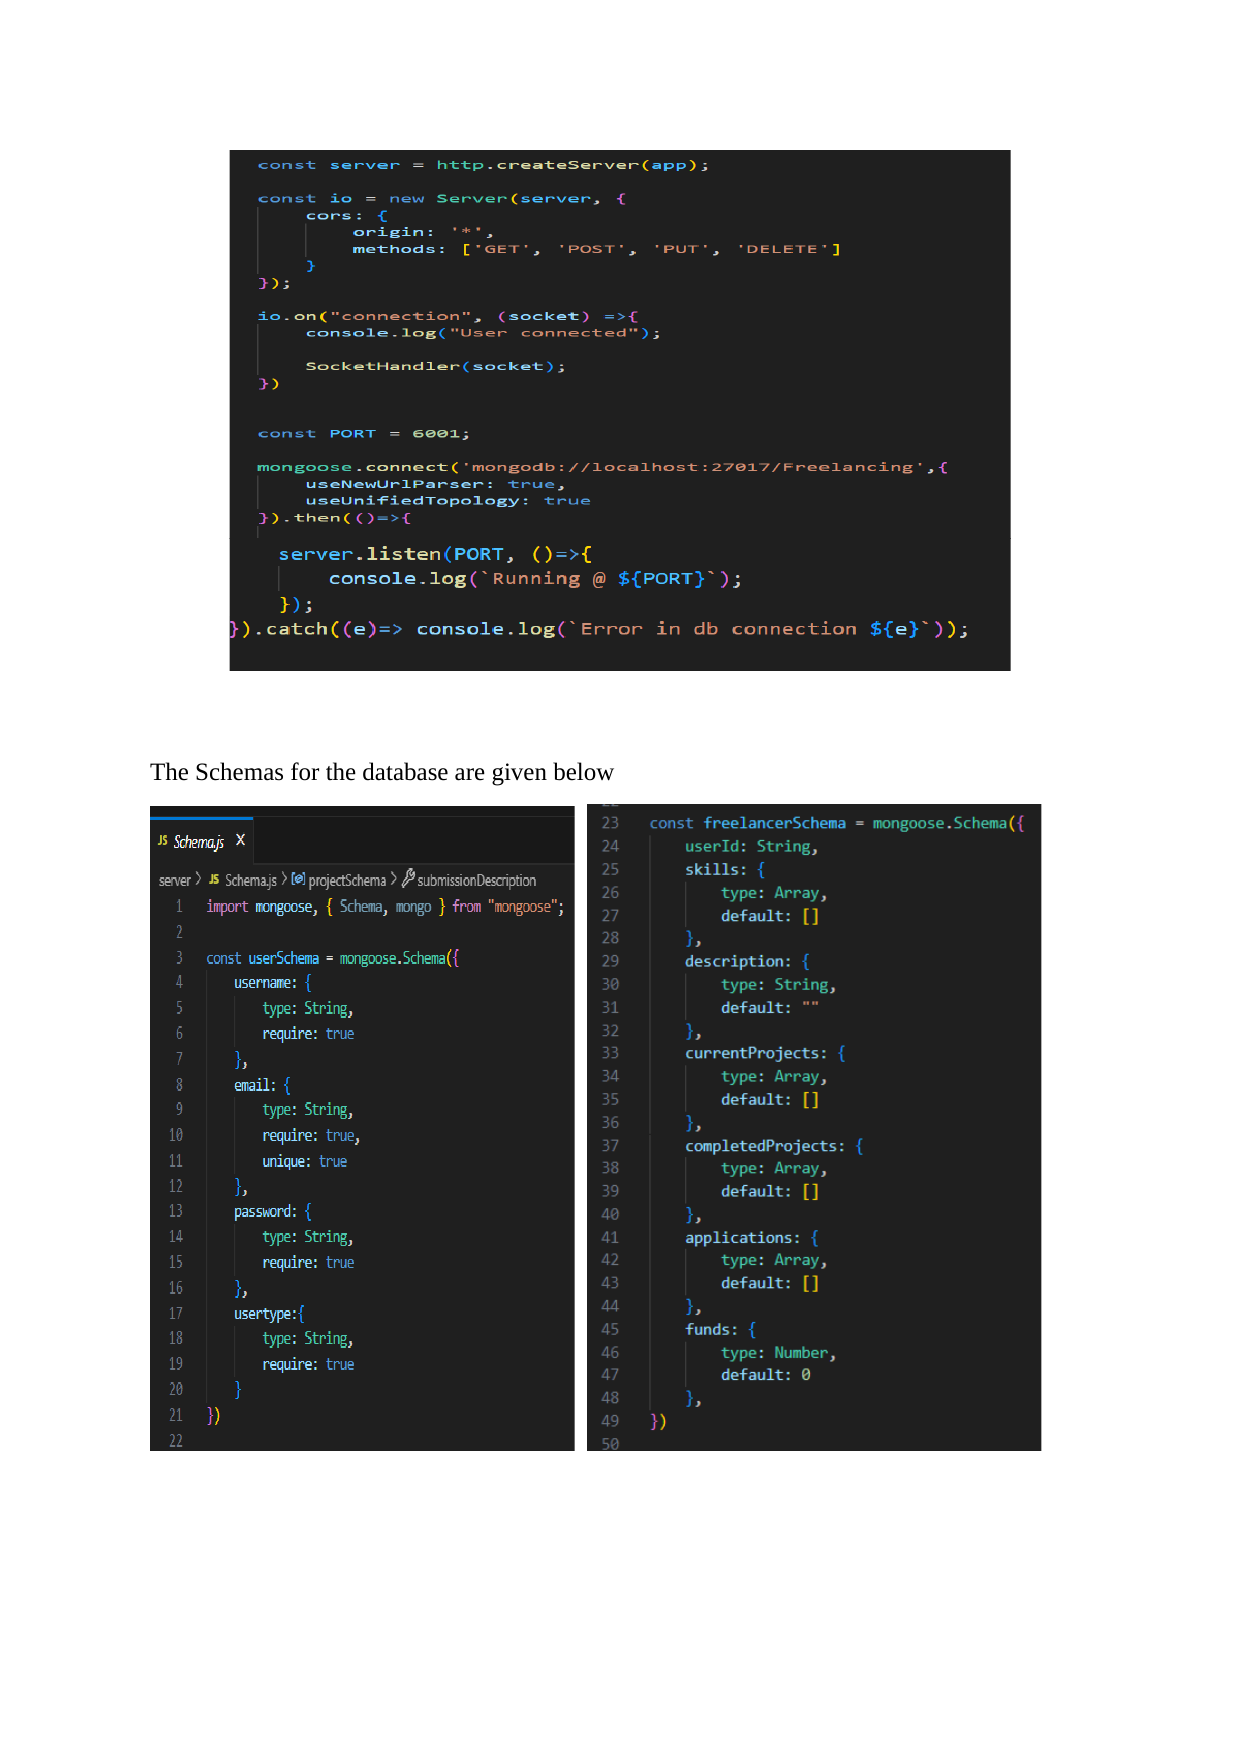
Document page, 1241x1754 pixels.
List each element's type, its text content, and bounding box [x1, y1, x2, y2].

picture [587, 804, 1042, 1451]
picture [150, 806, 575, 1451]
picture [229, 150, 1011, 671]
text The Schemas for the database are given below [150, 757, 1090, 785]
